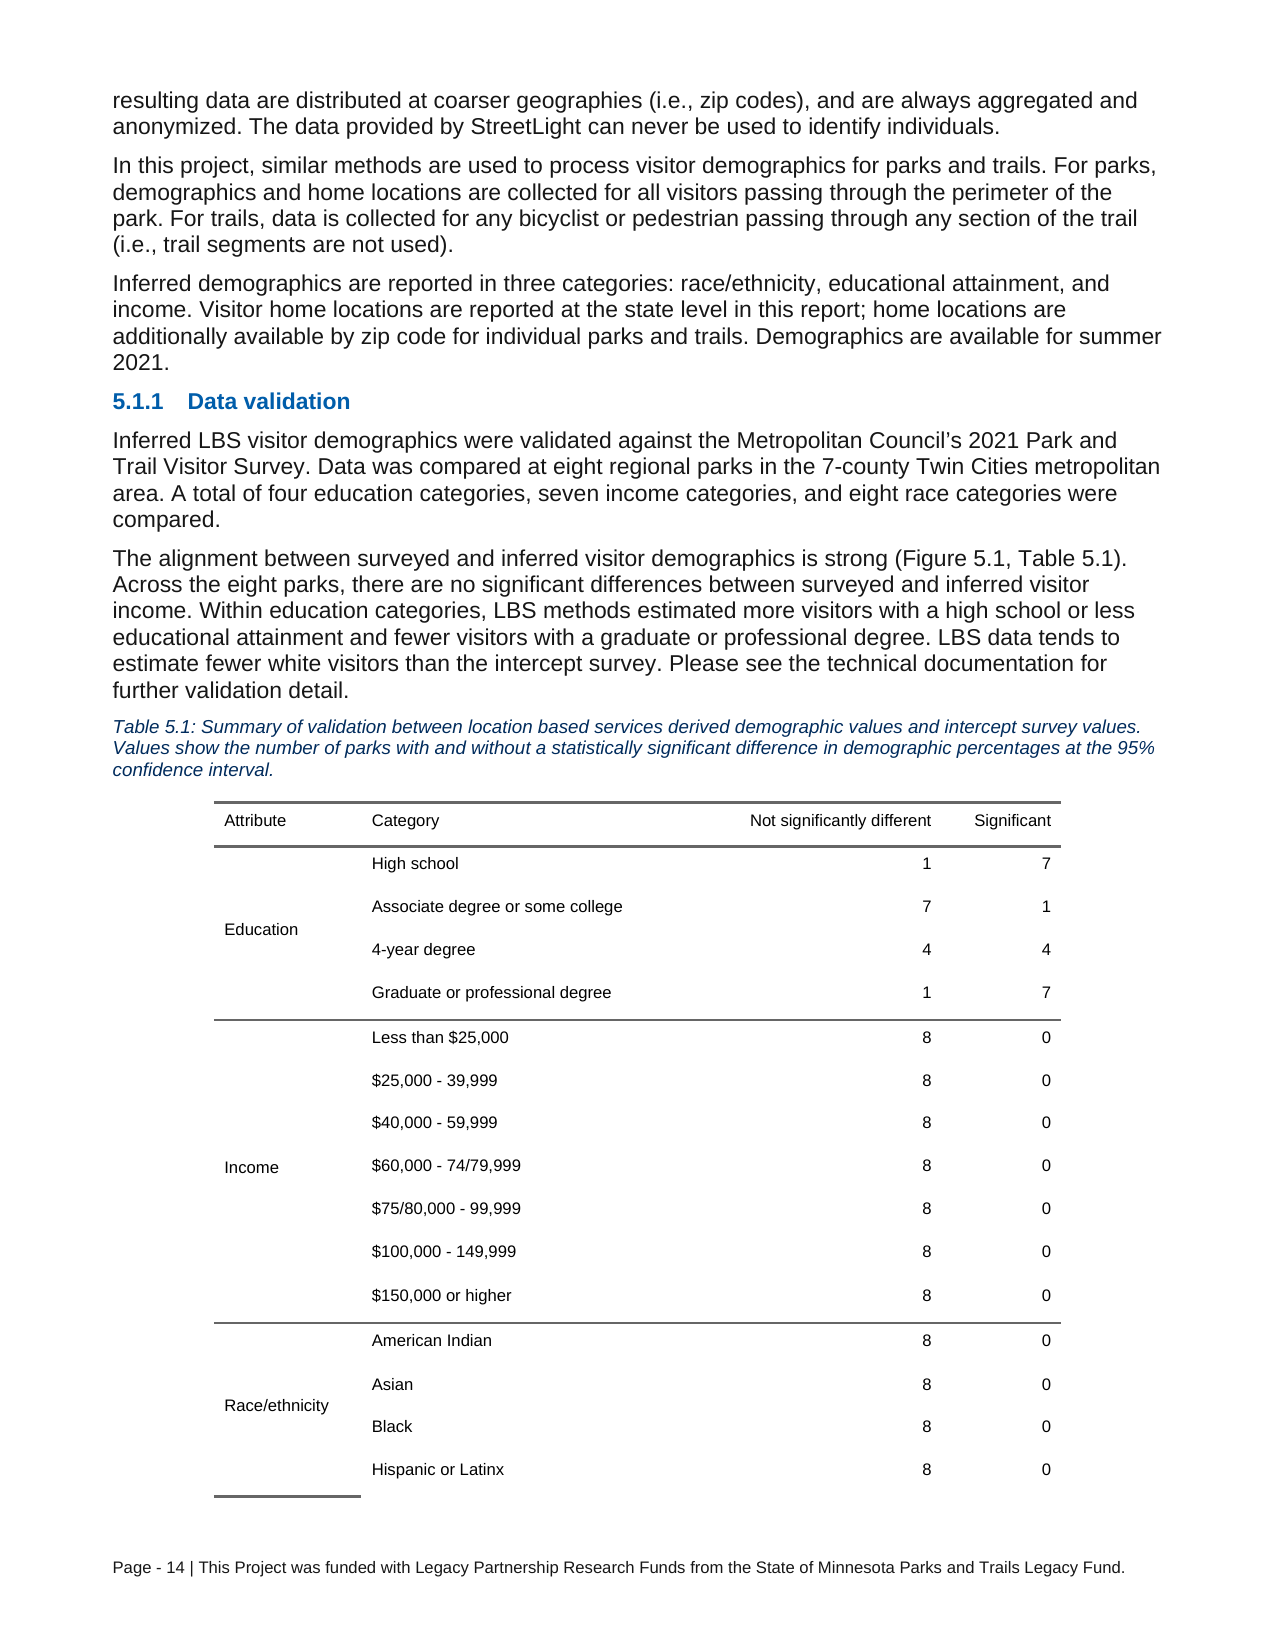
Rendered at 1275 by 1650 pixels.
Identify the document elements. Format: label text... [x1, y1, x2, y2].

table_cell Asian [361, 1365, 717, 1408]
table_cell 8 [717, 1278, 942, 1322]
text In this project, similar methods are used to process visitor demographics for parks and trails. For parks, demographics and home locations are collected for all visitors passing through the perimeter of the park. For trails, data is collected for any bicyclist or pedestrian passing through any section of the trail (i.e., trail segments are not used). [112, 152, 1162, 258]
table_cell 8 [717, 1452, 942, 1495]
text Table 5.1: Summary of validation between location based services derived demographic values and intercept survey values. Values show the number of parks with and without a statistically significant difference in demographic percentages at the 95% confidence interval. [112, 715, 1162, 780]
table_cell $150,000 or higher [361, 1278, 717, 1322]
table_cell $75/80,000 - 99,999 [361, 1191, 717, 1234]
table_cell 0 [942, 1191, 1061, 1234]
table_header Attribute [214, 804, 361, 845]
table_cell Black [361, 1409, 717, 1452]
table_cell 0 [942, 1278, 1061, 1322]
table_cell 8 [717, 1409, 942, 1452]
table_cell Income [214, 1021, 361, 1322]
table_cell Less than $25,000 [361, 1021, 717, 1062]
table_header Category [361, 804, 717, 845]
table_cell 1 [717, 975, 942, 1019]
text The alignment between surveyed and inferred visitor demographics is strong (Figure 5.1, Table 5.1). Across the eight parks, there are no significant differences between surveyed and inferred visitor income. Within education categories, LBS methods estimated more visitors with a high school or less educational attainment and fewer visitors with a graduate or professional degree. LBS data tends to estimate fewer white visitors than the intercept survey. Please see the technical documentation for further validation detail. [112, 545, 1162, 703]
table_cell 8 [717, 1365, 942, 1408]
text Inferred LBS visitor demographics were validated against the Metropolitan Council’s 2021 Park and Trail Visitor Survey. Data was compared at eight regional parks in the 7-county Twin Cities metropolitan area. A total of four education categories, seven income categories, and eight race categories were compared. [112, 427, 1162, 532]
subtitle 5.1.1 Data validation [112, 388, 1162, 414]
table_cell $100,000 - 149,999 [361, 1234, 717, 1277]
table_cell 0 [942, 1062, 1061, 1105]
table_cell 7 [942, 975, 1061, 1019]
table_cell 0 [942, 1148, 1061, 1191]
table_cell 0 [942, 1105, 1061, 1148]
text Inferred demographics are reported in three categories: race/ethnicity, educational attainment, and income. Visitor home locations are reported at the state level in this report; home locations are additionally available by zip code for individual parks and trails. Demographics are available for summer 2021. [112, 270, 1162, 376]
table_cell 4-year degree [361, 932, 717, 975]
table_header Not significantly different [717, 804, 942, 845]
table_cell 8 [717, 1062, 942, 1105]
table_cell American Indian [361, 1324, 717, 1365]
table_cell 0 [942, 1021, 1061, 1062]
table_cell 8 [717, 1234, 942, 1277]
table_cell 0 [942, 1452, 1061, 1495]
table_cell 1 [942, 888, 1061, 932]
table_cell Hispanic or Latinx [361, 1452, 717, 1495]
table_cell 0 [942, 1234, 1061, 1277]
table_cell 8 [717, 1105, 942, 1148]
table_cell Associate degree or some college [361, 888, 717, 932]
table_cell 8 [717, 1324, 942, 1365]
table_cell $60,000 - 74/79,999 [361, 1148, 717, 1191]
table_cell Race/ethnicity [214, 1324, 361, 1495]
table_cell 0 [942, 1409, 1061, 1452]
table_header Significant [942, 804, 1061, 845]
table_cell 0 [942, 1324, 1061, 1365]
table_cell 1 [717, 848, 942, 888]
table_cell 7 [717, 888, 942, 932]
table_cell 0 [942, 1365, 1061, 1408]
table_cell 7 [942, 848, 1061, 888]
table_cell 8 [717, 1021, 942, 1062]
table_cell 8 [717, 1148, 942, 1191]
table_cell 4 [717, 932, 942, 975]
table_cell $40,000 - 59,999 [361, 1105, 717, 1148]
table_cell Education [214, 848, 361, 1019]
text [112, 87, 1162, 140]
table_cell 8 [717, 1191, 942, 1234]
table_cell Graduate or professional degree [361, 975, 717, 1019]
table_cell High school [361, 848, 717, 888]
table_cell 4 [942, 932, 1061, 975]
table_cell $25,000 - 39,999 [361, 1062, 717, 1105]
